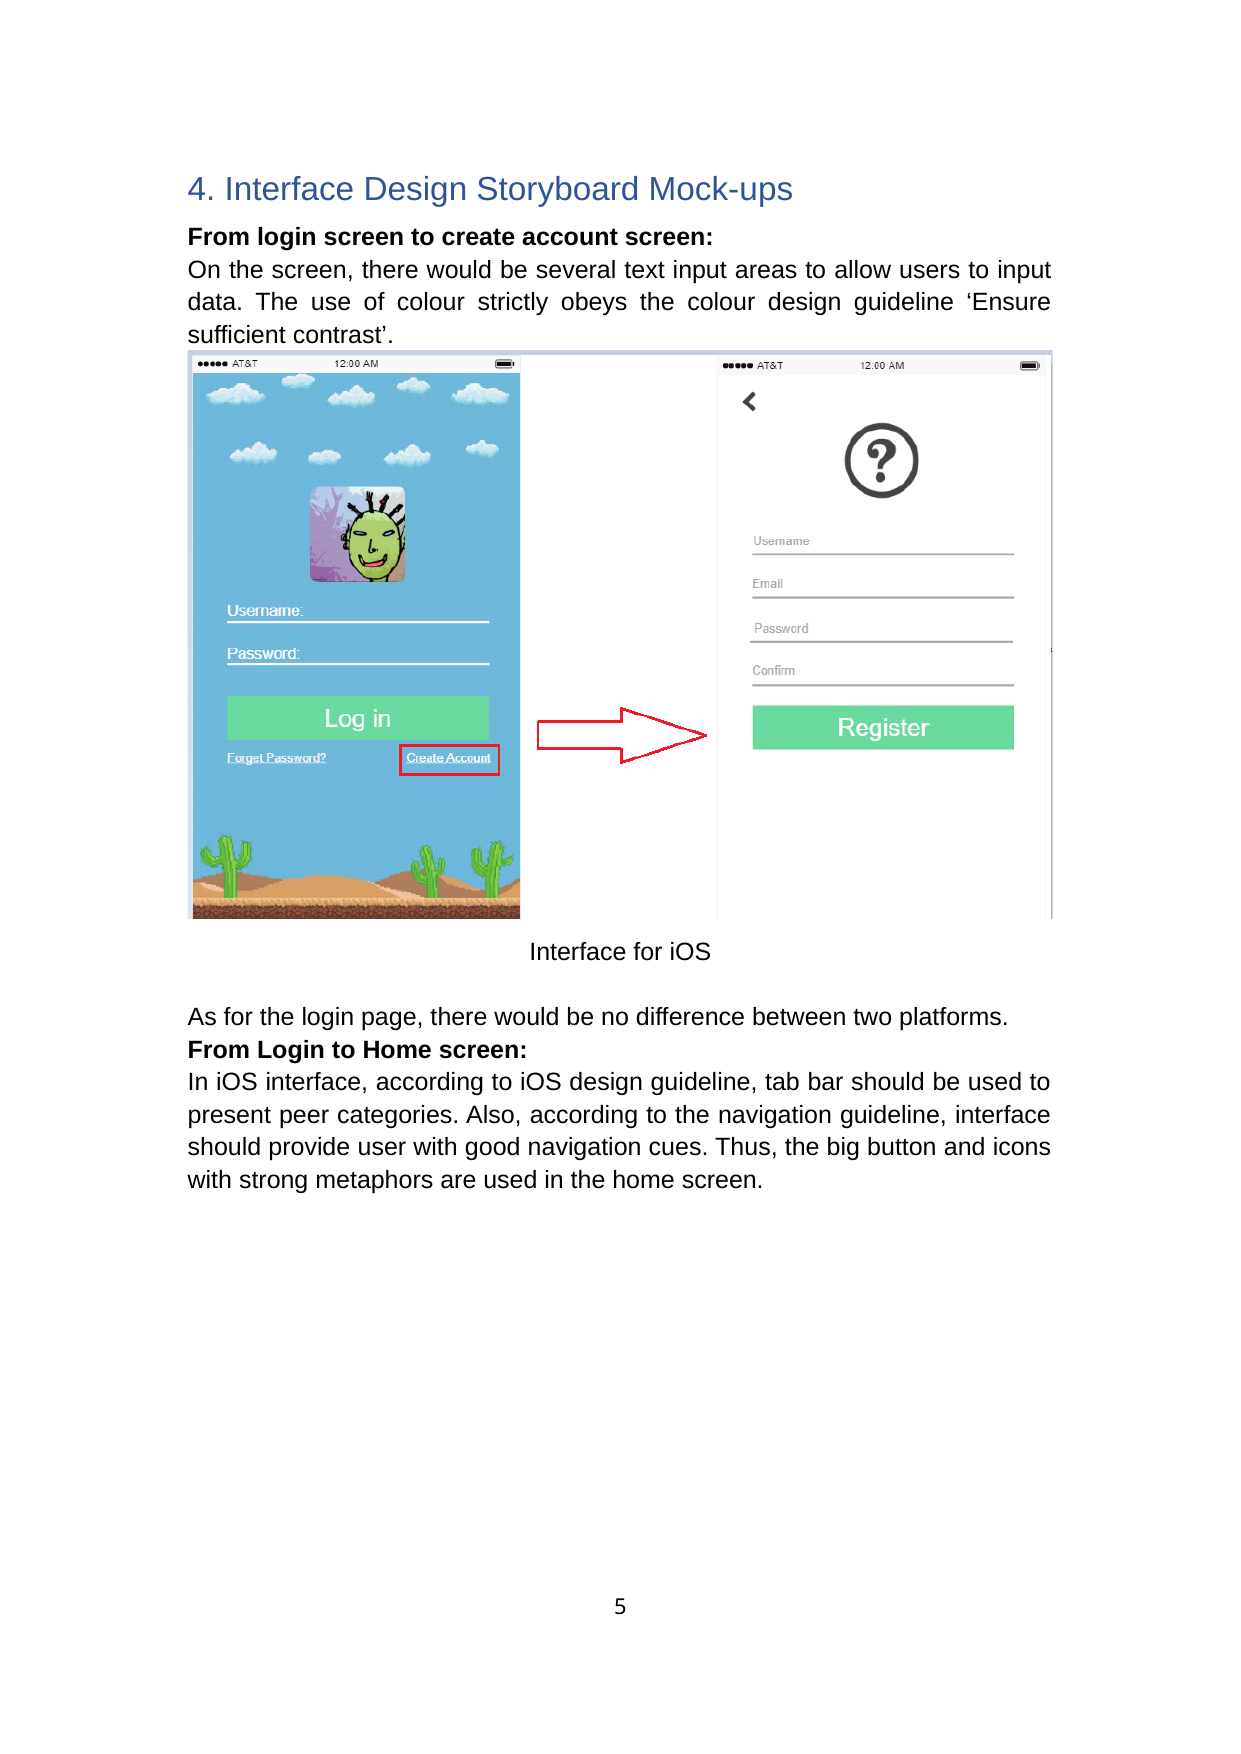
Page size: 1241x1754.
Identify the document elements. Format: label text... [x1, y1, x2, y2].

subtitle 4. Interface Design Storyboard Mock-ups [187, 156, 1053, 221]
picture [187, 350, 1053, 919]
text From login screen to create account screen: [187, 221, 1053, 253]
text As for the login page, there would be no difference between two platforms. [187, 1001, 1053, 1033]
text From Login to Home screen: [187, 1033, 1053, 1066]
text Interface for iOS [187, 936, 1053, 968]
text On the screen, there would be several text input areas to allow users to input data. The use of colour strictly obeys the colour design guideline ‘Ensure sufficient contrast’. [187, 253, 1053, 350]
text In iOS interface, according to iOS design guideline, tab bar should be used to present peer categories. Also, according to the navigation guideline, interface should provide user with good navigation cues. Thus, the big button and icons with strong metaphors are used in the home screen. [187, 1066, 1053, 1196]
